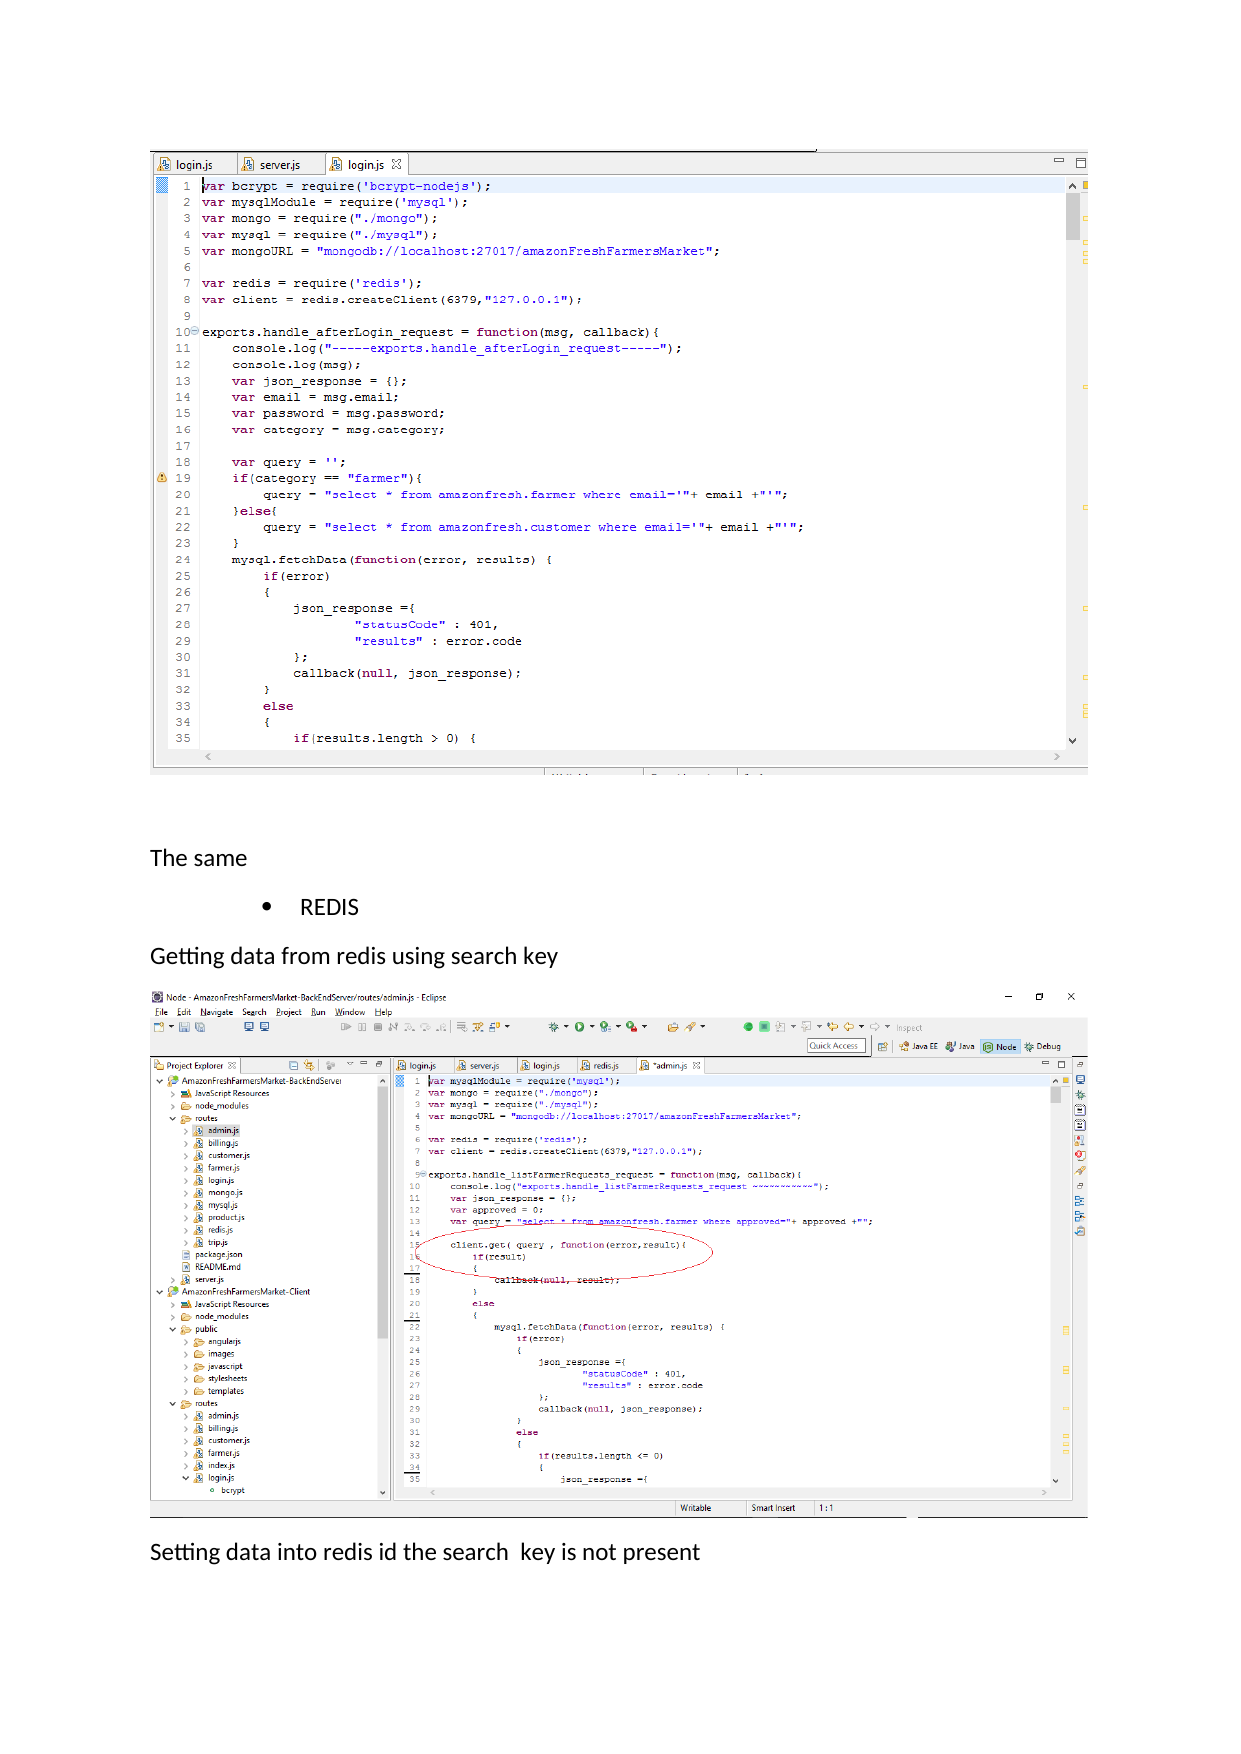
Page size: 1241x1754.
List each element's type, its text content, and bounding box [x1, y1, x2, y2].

picture [150, 149, 1088, 775]
text Getting data from redis using search key [150, 940, 1090, 971]
picture [150, 989, 1088, 1518]
text The same [150, 842, 1090, 873]
text Setting data into redis id the search key is not present [150, 1536, 1090, 1566]
list REDIS [262, 891, 1090, 922]
